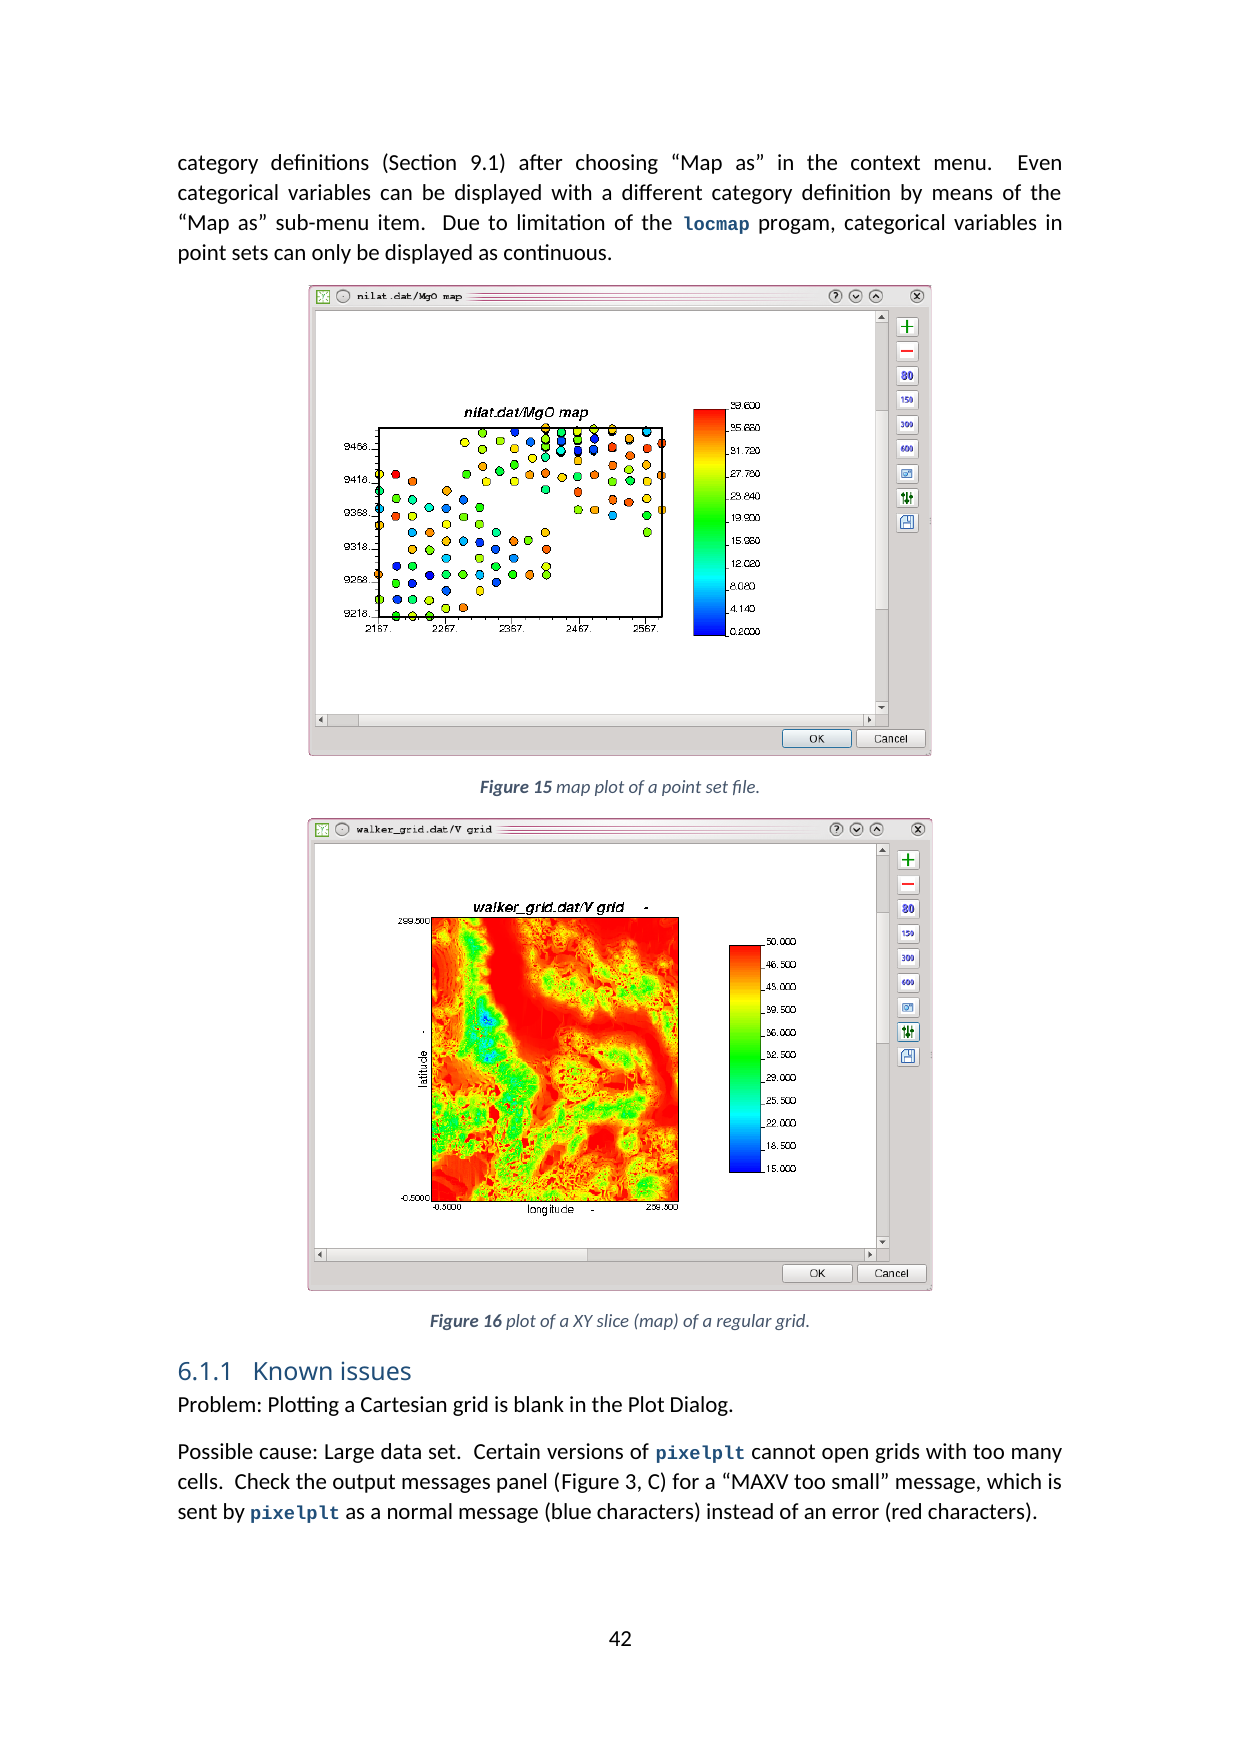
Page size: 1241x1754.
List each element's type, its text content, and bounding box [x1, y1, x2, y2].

text Figure 15 map plot of a point set file. [177, 775, 1063, 798]
picture [307, 818, 933, 1291]
subtitle Known issues [177, 1353, 1063, 1387]
text Possible cause: Large data set. Certain versions of pixelplt cannot open grids with too many cells. Check the output messages panel (Figure 3, C) for a “MAXV too small” message, which is sent by pixelplt as a normal message (blue characters) instead of an error (red characters). [177, 1437, 1063, 1526]
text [177, 148, 1063, 266]
text Figure 16 plot of a XY slice (map) of a regular grid. [177, 1310, 1063, 1333]
text Problem: Plotting a Cartesian grid is blank in the Plot Dialog. [177, 1390, 1063, 1418]
picture [308, 285, 932, 756]
